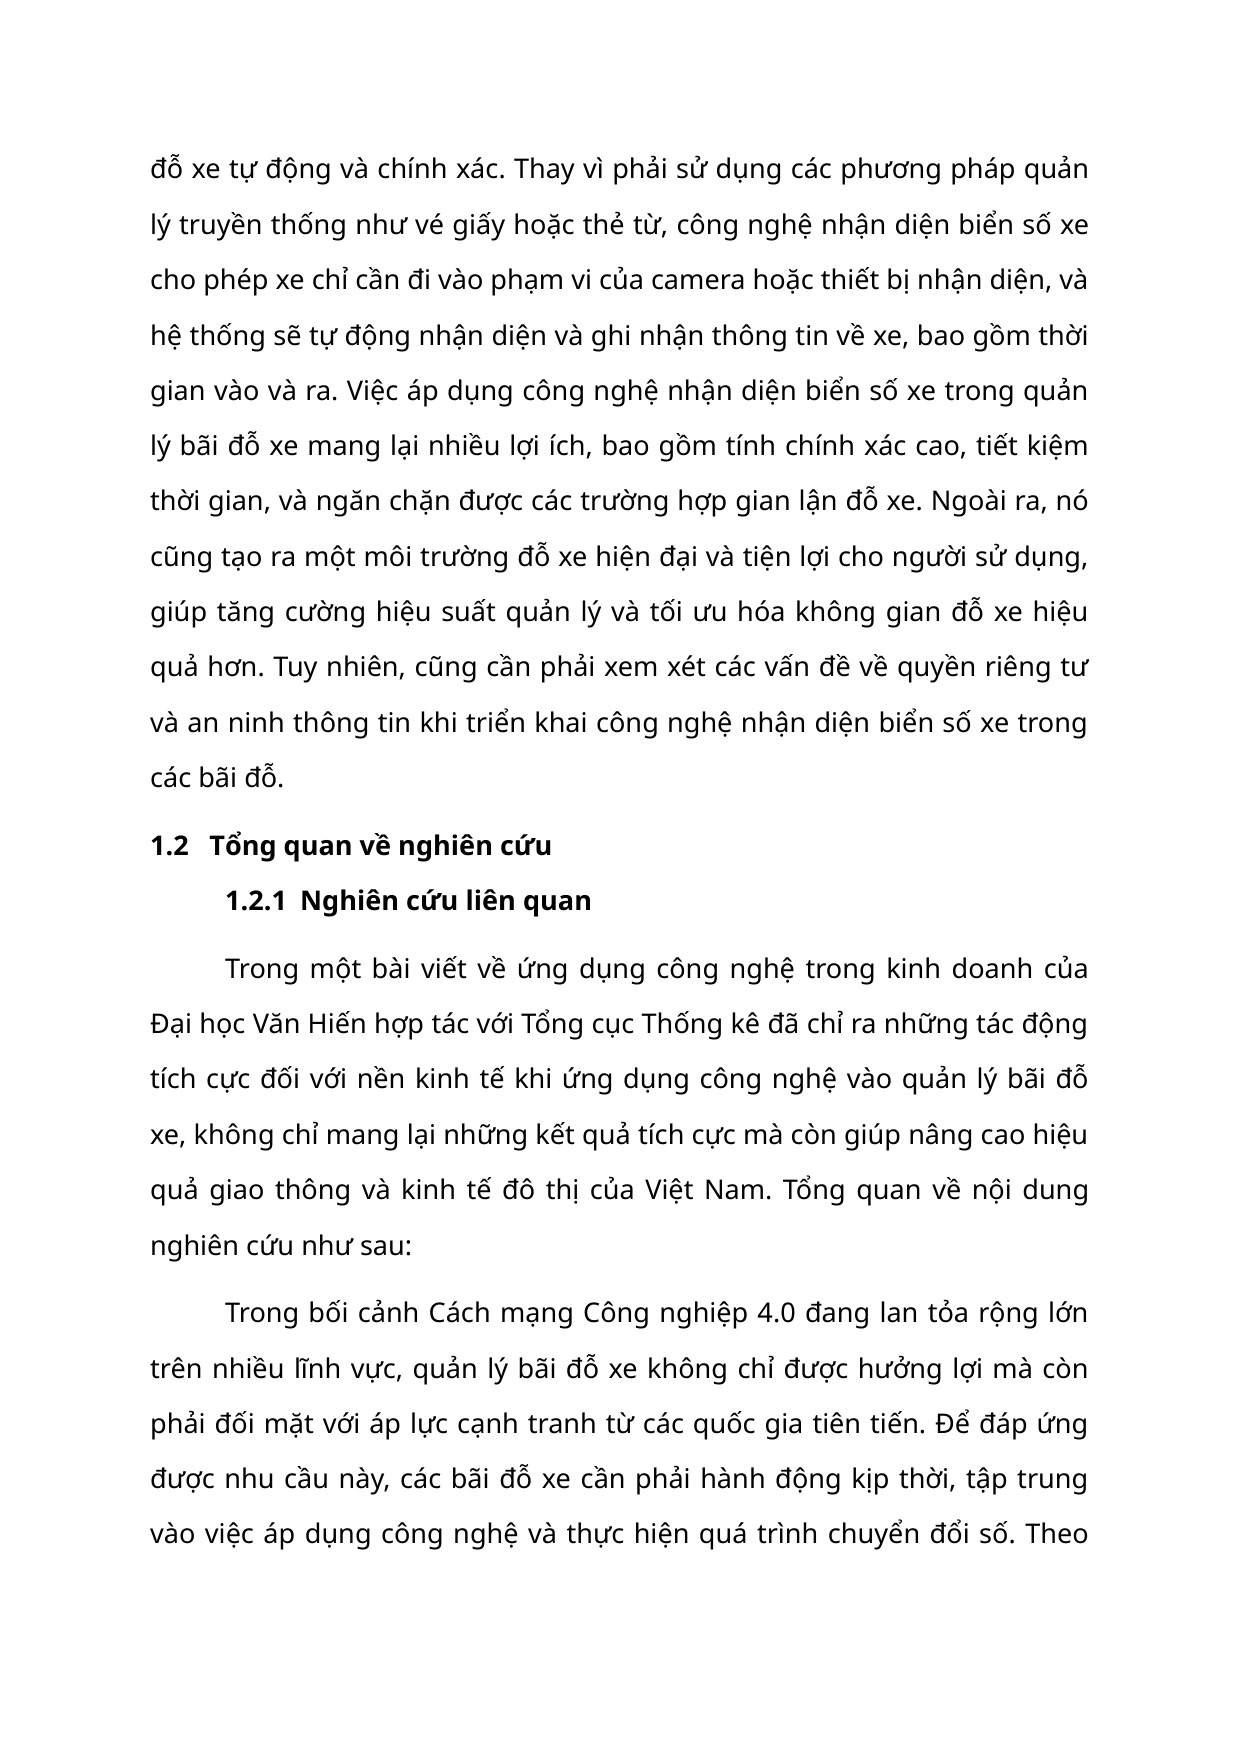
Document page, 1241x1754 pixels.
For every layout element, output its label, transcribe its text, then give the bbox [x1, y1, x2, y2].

text Trong một bài viết về ứng dụng công nghệ trong kinh doanh của Đại học Văn Hiến hợp tác với Tổng cục Thống kê đã chỉ ra những tác động tích cực đối với nền kinh tế khi ứng dụng công nghệ vào quản lý bãi đỗ xe, không chỉ mang lại những kết quả tích cực mà còn giúp nâng cao hiệu quả giao thông và kinh tế đô thị của Việt Nam. Tổng quan về nội dung nghiên cứu như sau: [150, 949, 1090, 1263]
list Tổng quan về nghiên cứu [150, 826, 1085, 863]
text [150, 150, 1090, 795]
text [150, 1294, 1090, 1552]
list Nghiên cứu liên quan [225, 882, 1085, 918]
